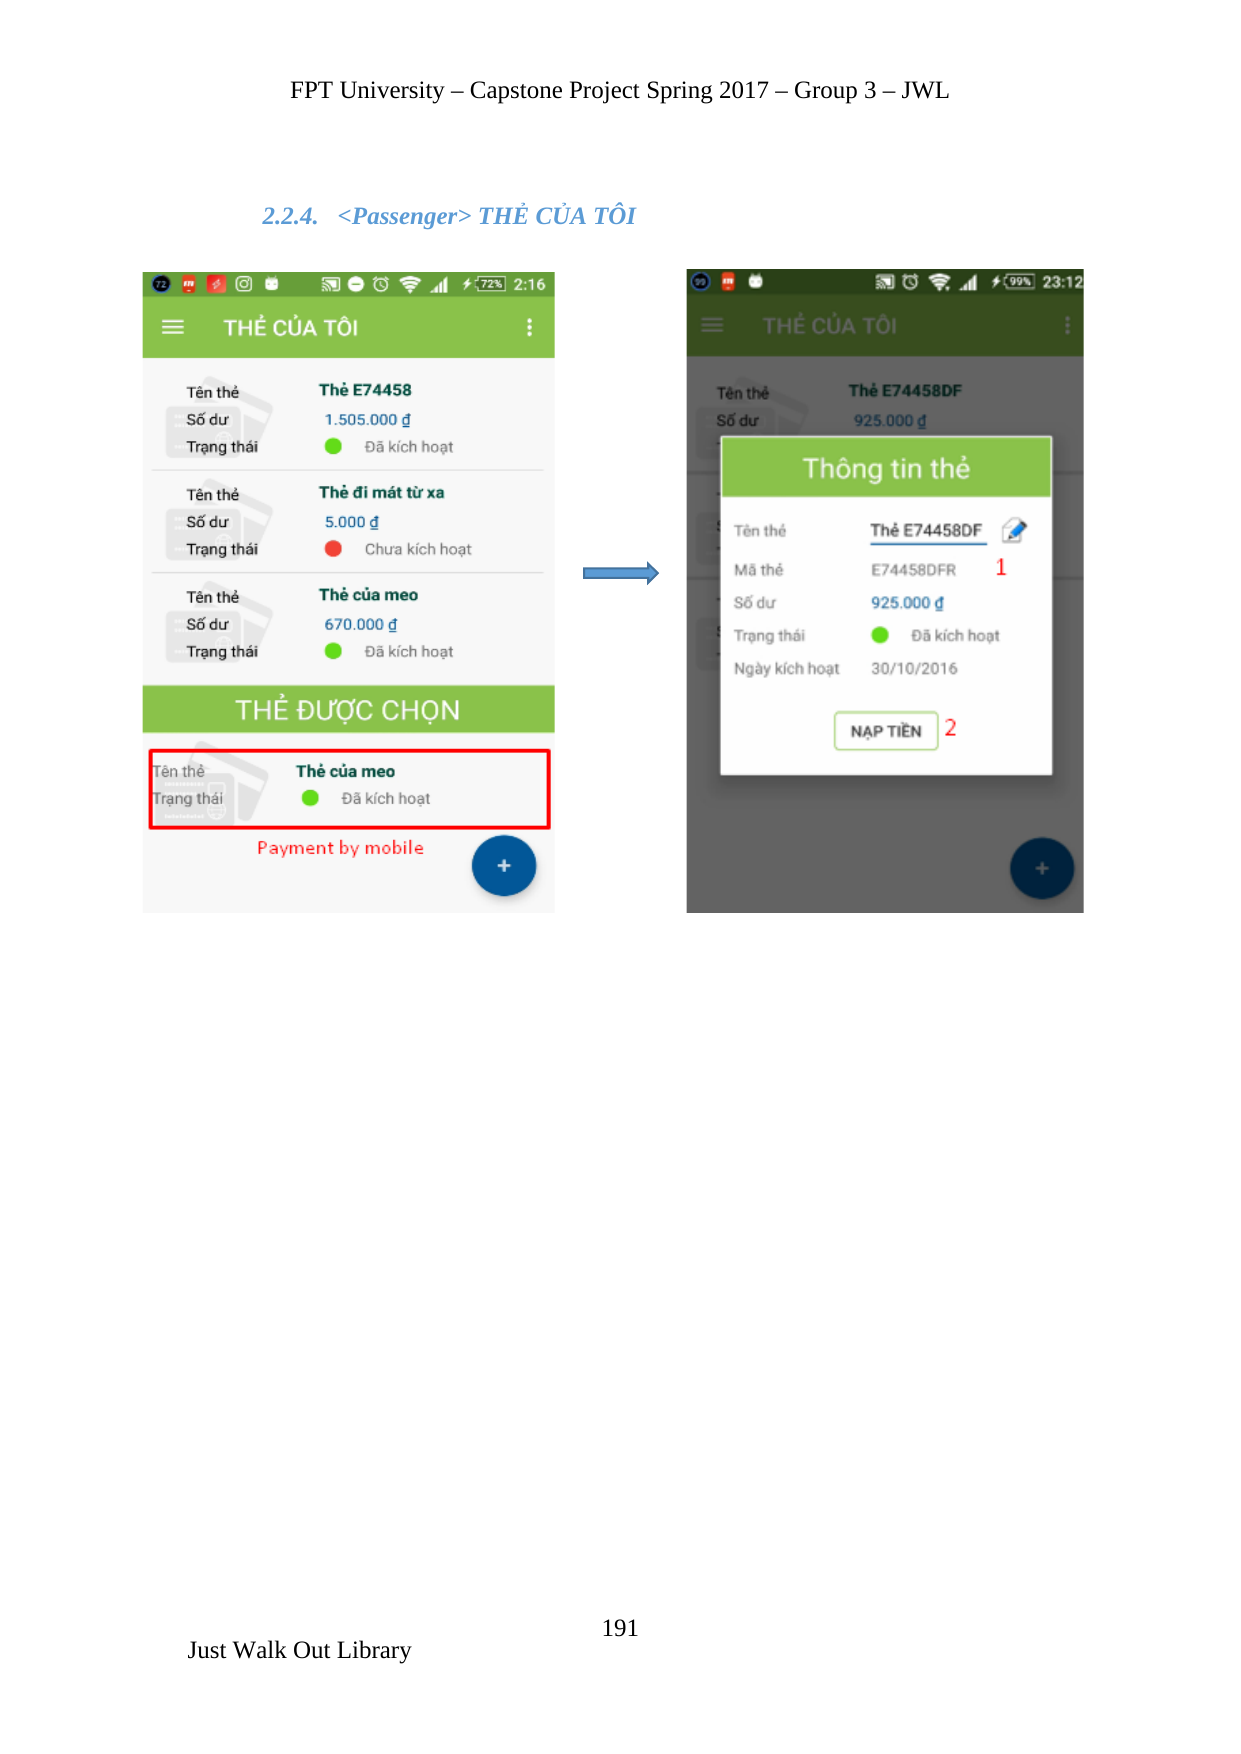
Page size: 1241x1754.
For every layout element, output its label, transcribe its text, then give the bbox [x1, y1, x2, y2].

picture [686, 269, 1084, 913]
picture [142, 272, 555, 913]
subtitle <Passenger> THẺ CỦA TÔI [262, 201, 1053, 230]
